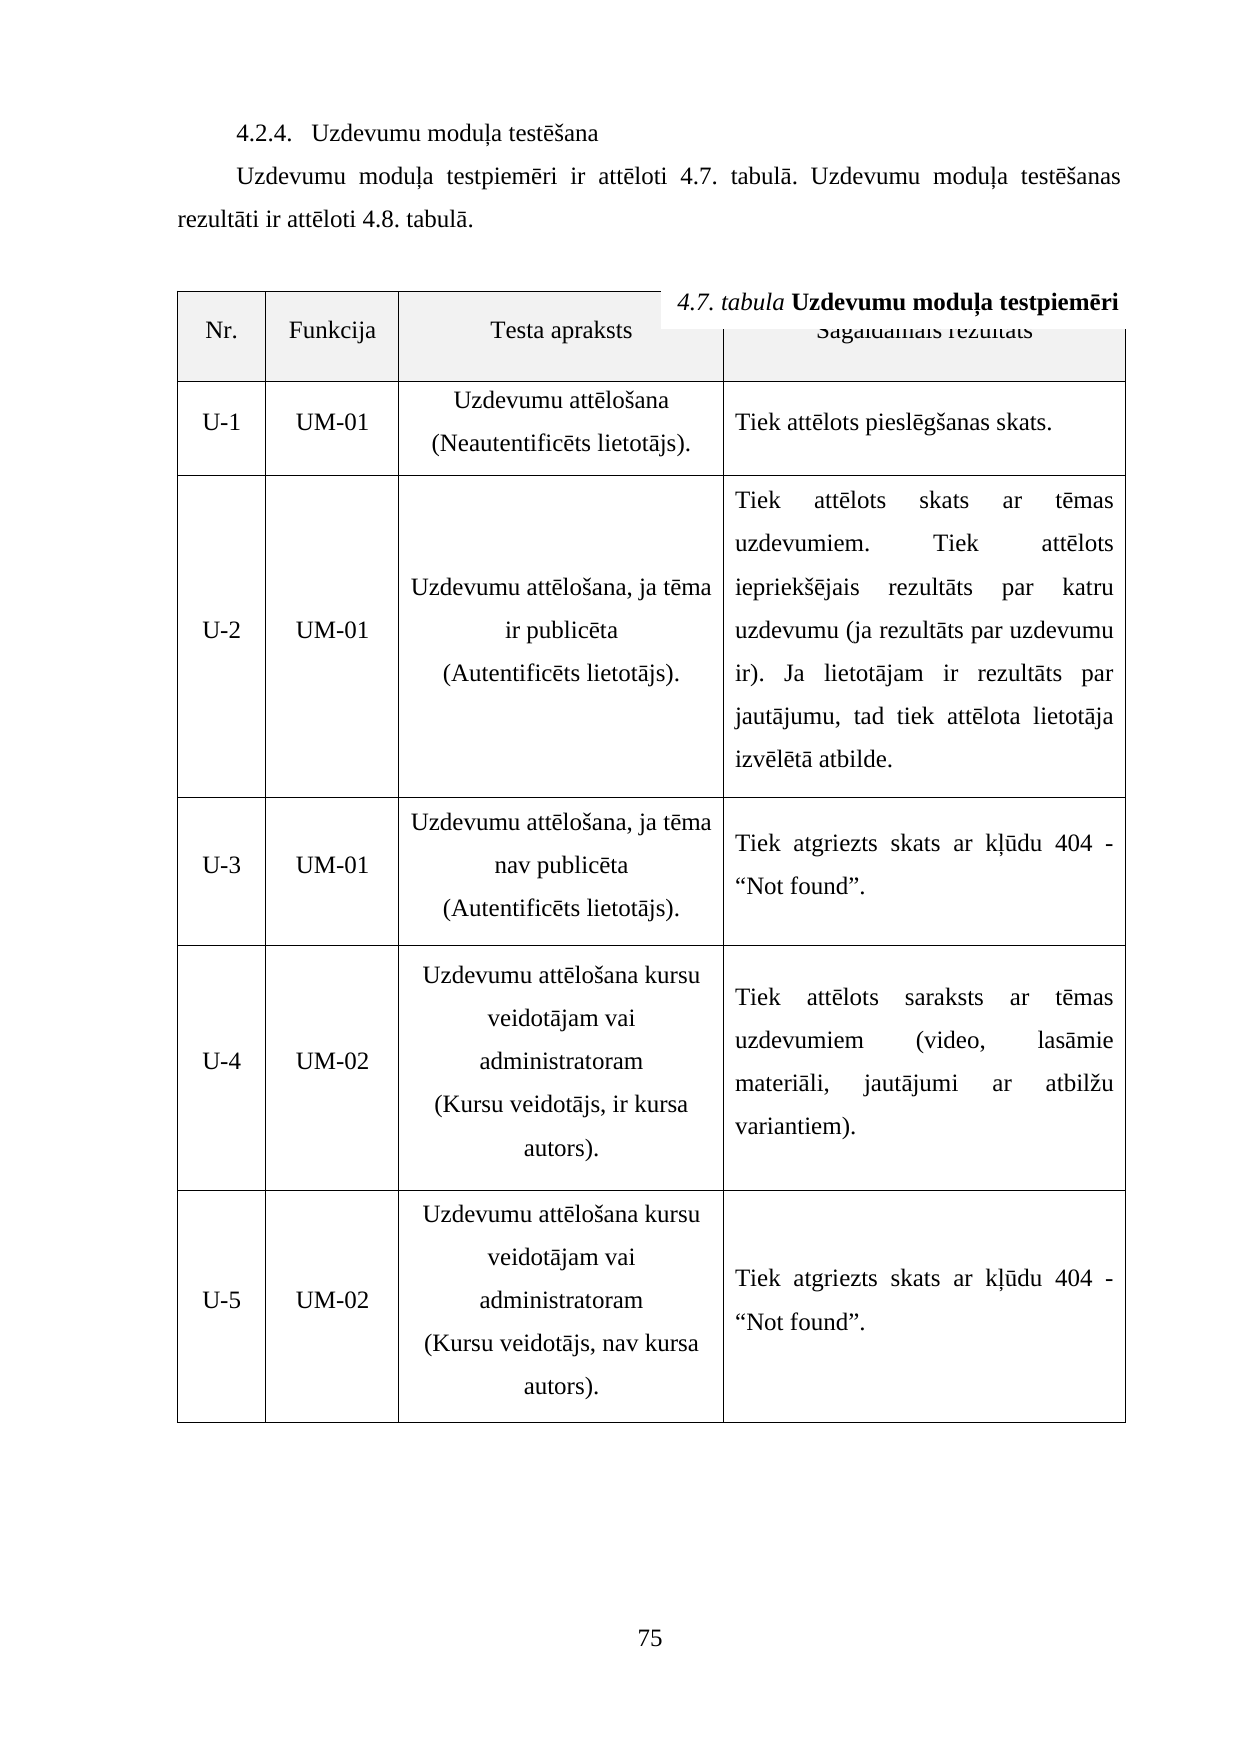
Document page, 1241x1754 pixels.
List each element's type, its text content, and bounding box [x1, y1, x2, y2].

table_cell Tiek atgriezts skats ar kļūdu 404 - “Not found”. [724, 1191, 1125, 1422]
subtitle Uzdevumu moduļa testēšana [236, 118, 1122, 147]
table_cell Uzdevumu attēlošana kursu veidotājam vai administratoram (Kursu veidotājs, nav kursa autors). [399, 1191, 723, 1422]
table_cell UM-02 [266, 946, 398, 1190]
table_cell UM-01 [266, 382, 398, 474]
table_cell Uzdevumu attēlošana, ja tēma nav publicēta (Autentificēts lietotājs). [399, 798, 723, 945]
table_header Sagaidāmais rezultāts [724, 329, 1125, 381]
table_cell Tiek attēlots saraksts ar tēmas uzdevumiem (video, lasāmie materiāli, jautājumi ar atbilžu variantiem). [724, 946, 1125, 1190]
table_cell Uzdevumu attēlošana, ja tēma ir publicēta (Autentificēts lietotājs). [399, 476, 723, 797]
table_cell Uzdevumu attēlošana kursu veidotājam vai administratoram (Kursu veidotājs, ir kursa autors). [399, 946, 723, 1190]
table_header Funkcija [266, 292, 398, 381]
table_header Nr. [178, 292, 265, 381]
table_cell UM-02 [266, 1191, 398, 1422]
table_header Testa apraksts [399, 292, 723, 381]
table_cell Tiek atgriezts skats ar kļūdu 404 - “Not found”. [724, 798, 1125, 945]
table_cell Uzdevumu attēlošana (Neautentificēts lietotājs). [399, 382, 723, 474]
table_cell U-1 [178, 382, 265, 474]
table_cell U-3 [178, 798, 265, 945]
table_cell U-4 [178, 946, 265, 1190]
table_cell UM-01 [266, 476, 398, 797]
table_cell U-5 [178, 1191, 265, 1422]
text Uzdevumu moduļa testpiemēri ir attēloti 4.7. tabulā. Uzdevumu moduļa testēšanas rezultāti ir attēloti 4.8. tabulā. [177, 161, 1122, 233]
table_cell Tiek attēlots pieslēgšanas skats. [724, 382, 1125, 474]
table_cell Tiek attēlots skats ar tēmas uzdevumiem. Tiek attēlots iepriekšējais rezultāts par katru uzdevumu (ja rezultāts par uzdevumu ir). Ja lietotājam ir rezultāts par jautājumu, tad tiek attēlota lietotāja izvēlētā atbilde. [724, 476, 1125, 797]
table_cell U-2 [178, 476, 265, 797]
table_cell UM-01 [266, 798, 398, 945]
